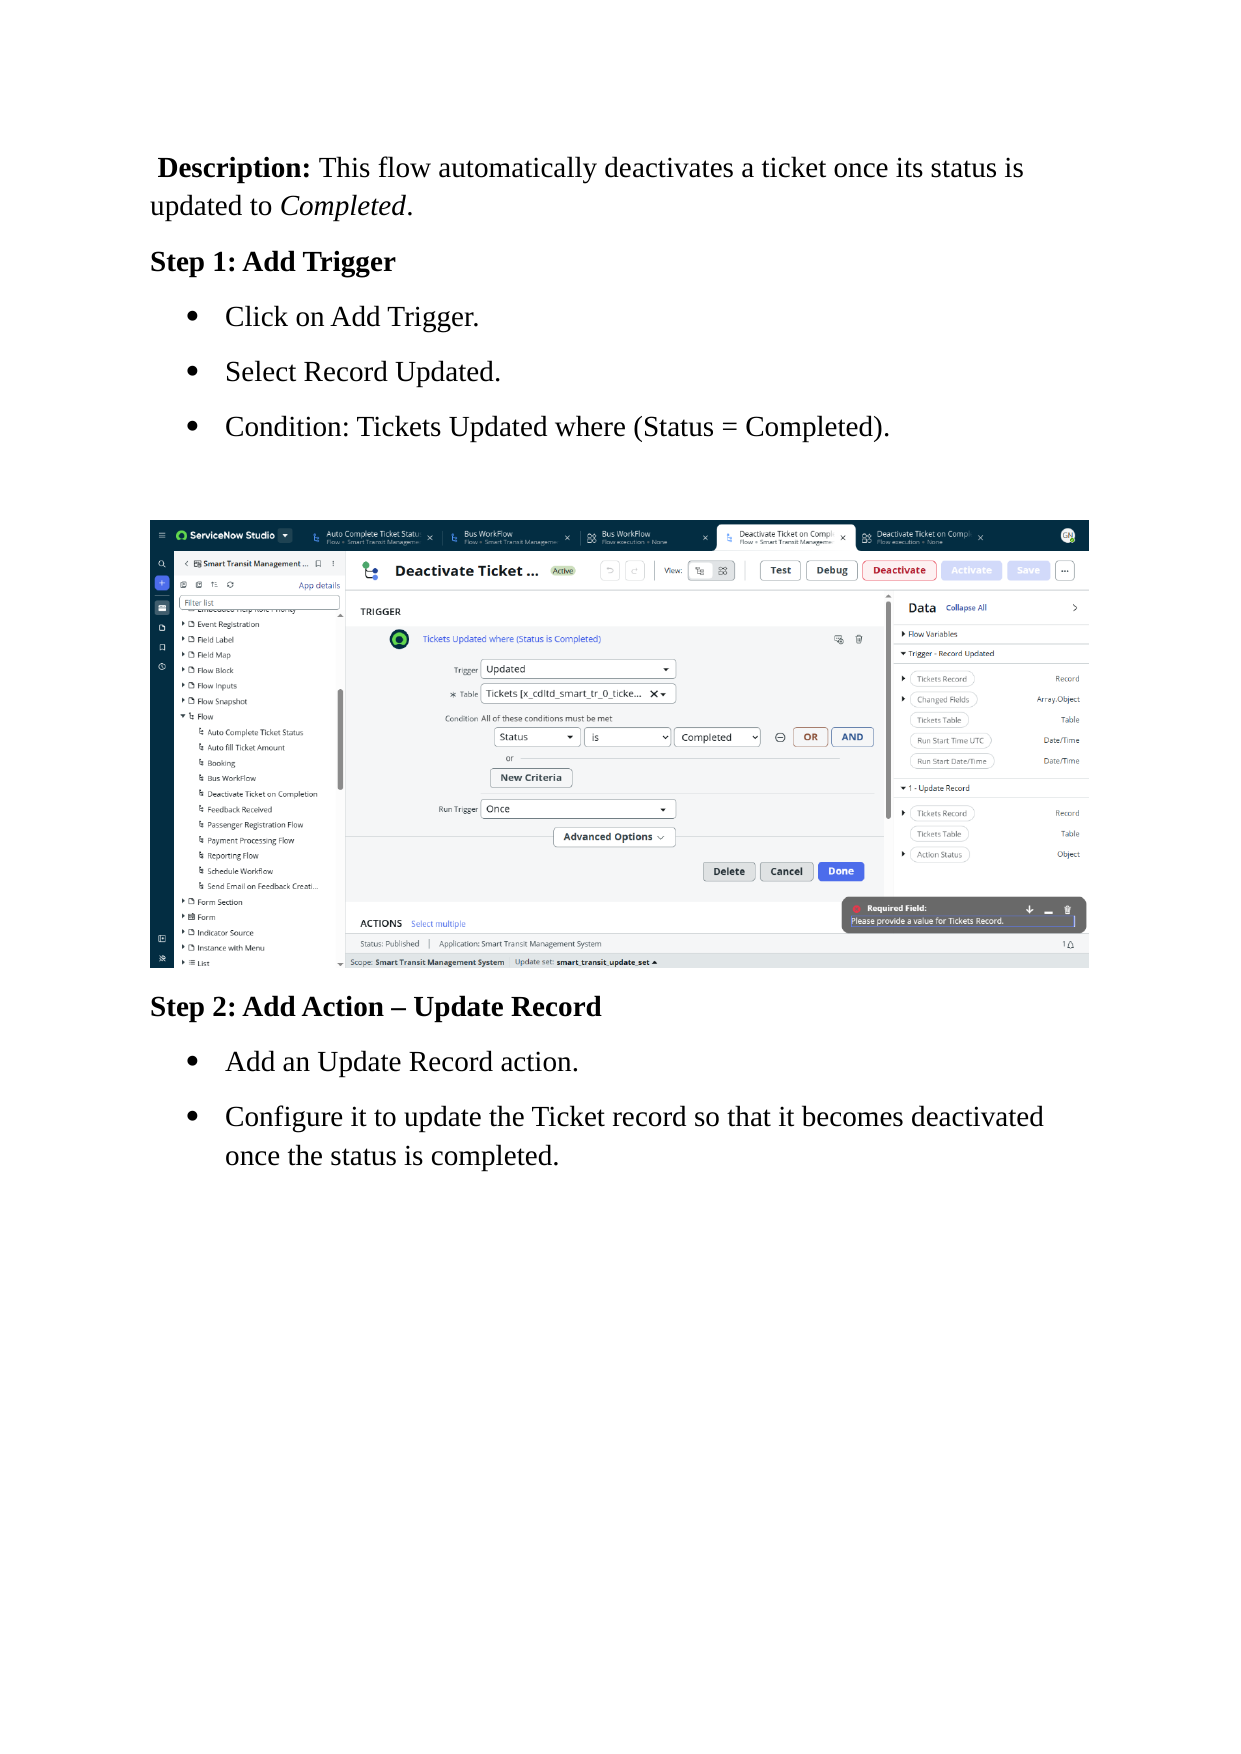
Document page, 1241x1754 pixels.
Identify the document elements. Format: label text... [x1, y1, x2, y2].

picture [207, 532, 214, 538]
picture [194, 534, 206, 538]
picture [175, 525, 1089, 968]
picture [250, 532, 270, 538]
picture [603, 531, 614, 536]
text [150, 150, 1090, 222]
list Click on Add Trigger. [187, 299, 1090, 333]
picture [219, 533, 231, 538]
picture [155, 601, 169, 614]
picture [155, 576, 169, 590]
list Condition: Tickets Updated where (Status = Completed). [187, 409, 1090, 443]
list Configure it to update the Ticket record so that it becomes deactivated once the status is completed. [187, 1099, 1090, 1171]
picture [177, 531, 186, 539]
list Select Record Updated. [187, 354, 1090, 388]
picture [278, 529, 292, 542]
text Step 1: Add Trigger [150, 244, 1090, 277]
list Add an Update Record action. [187, 1044, 1090, 1078]
picture [1061, 529, 1075, 542]
text Step 2: Add Action – Update Record [150, 989, 1090, 1022]
